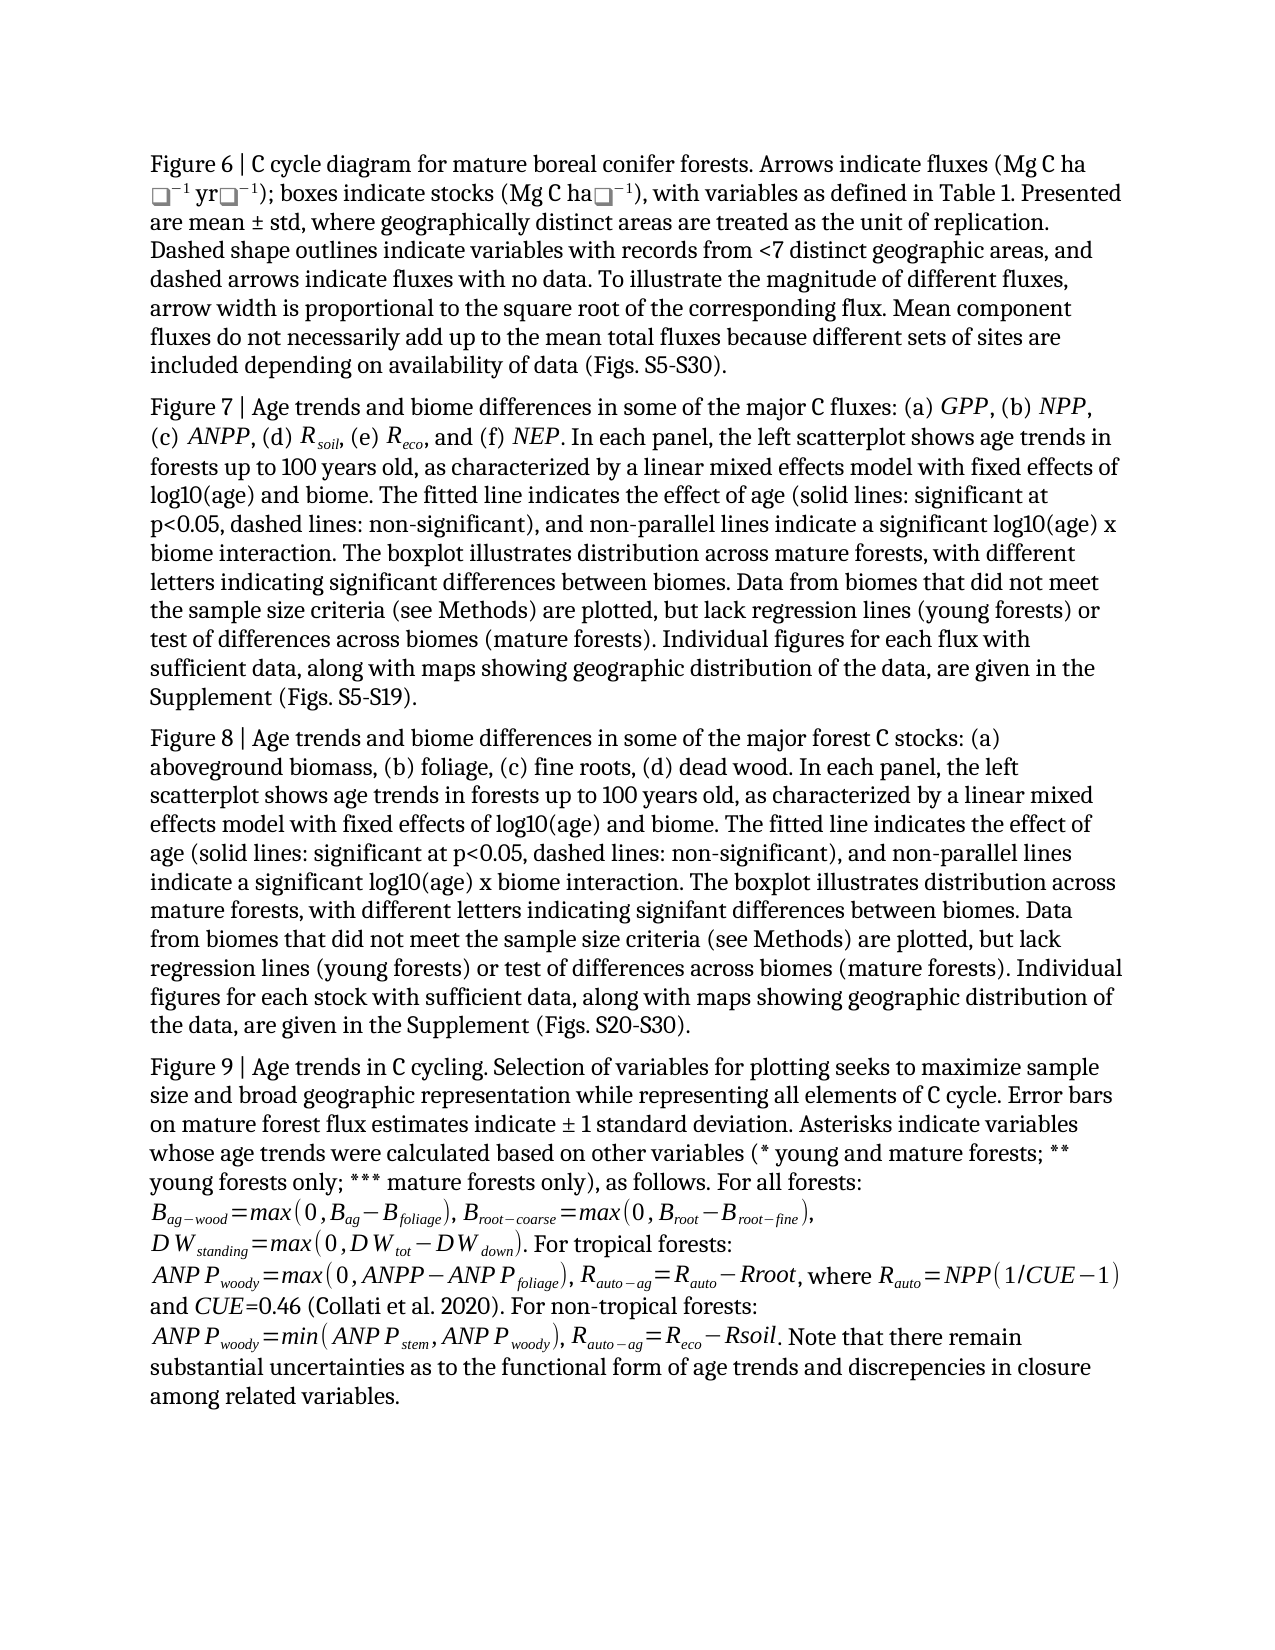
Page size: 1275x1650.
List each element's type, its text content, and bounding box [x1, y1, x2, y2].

text Figure 6 | C cycle diagram for mature boreal conifer forests. Arrows indicate fluxes (Mg C ha yr); boxes indicate stocks (Mg C ha), with variables as defined in Table 1. Presented are mean ± std, where geographically distinct areas are treated as the unit of replication. Dashed shape outlines indicate variables with records from <7 distinct geographic areas, and dashed arrows indicate fluxes with no data. To illustrate the magnitude of different fluxes, arrow width is proportional to the square root of the corresponding flux. Mean component fluxes do not necessarily add up to the mean total fluxes because different sets of sites are included depending on availability of data (Figs. S5-S30). [150, 150, 1125, 380]
text Figure 9 | Age trends in C cycling. Selection of variables for plotting seeks to maximize sample size and broad geographic representation while representing all elements of C cycle. Error bars on mature forest flux estimates indicate 1 standard deviation. Asterisks indicate variables whose age trends were calculated based on other variables (* young and mature forests; ** young forests only; *** mature forests only), as follows. For all forests: , , . For tropical forests: , , where and =0.46 (Collati et al. 2020). For non-tropical forests: , . Note that there remain substantial uncertainties as to the functional form of age trends and discrepencies in closure among related variables. [150, 1053, 1125, 1411]
text Figure 8 | Age trends and biome differences in some of the major forest C stocks: (a) aboveground biomass, (b) foliage, (c) fine roots, (d) dead wood. In each panel, the left scatterplot shows age trends in forests up to 100 years old, as characterized by a linear mixed effects model with fixed effects of log10(age) and biome. The fitted line indicates the effect of age (solid lines: significant at p<0.05, dashed lines: non-significant), and non-parallel lines indicate a significant log10(age) x biome interaction. The boxplot illustrates distribution across mature forests, with different letters indicating signifant differences between biomes. Data from biomes that did not meet the sample size criteria (see Methods) are plotted, but lack regression lines (young forests) or test of differences across biomes (mature forests). Individual figures for each stock with sufficient data, along with maps showing geographic distribution of the data, are given in the Supplement (Figs. S20-S30). [150, 724, 1125, 1040]
text Figure 7 | Age trends and biome differences in some of the major C fluxes: (a) , (b) , (c) , (d) , (e) , and (f) . In each panel, the left scatterplot shows age trends in forests up to 100 years old, as characterized by a linear mixed effects model with fixed effects of log10(age) and biome. The fitted line indicates the effect of age (solid lines: significant at p<0.05, dashed lines: non-significant), and non-parallel lines indicate a significant log10(age) x biome interaction. The boxplot illustrates distribution across mature forests, with different letters indicating significant differences between biomes. Data from biomes that did not meet the sample size criteria (see Methods) are plotted, but lack regression lines (young forests) or test of differences across biomes (mature forests). Individual figures for each flux with sufficient data, along with maps showing geographic distribution of the data, are given in the Supplement (Figs. S5-S19). [150, 392, 1125, 711]
